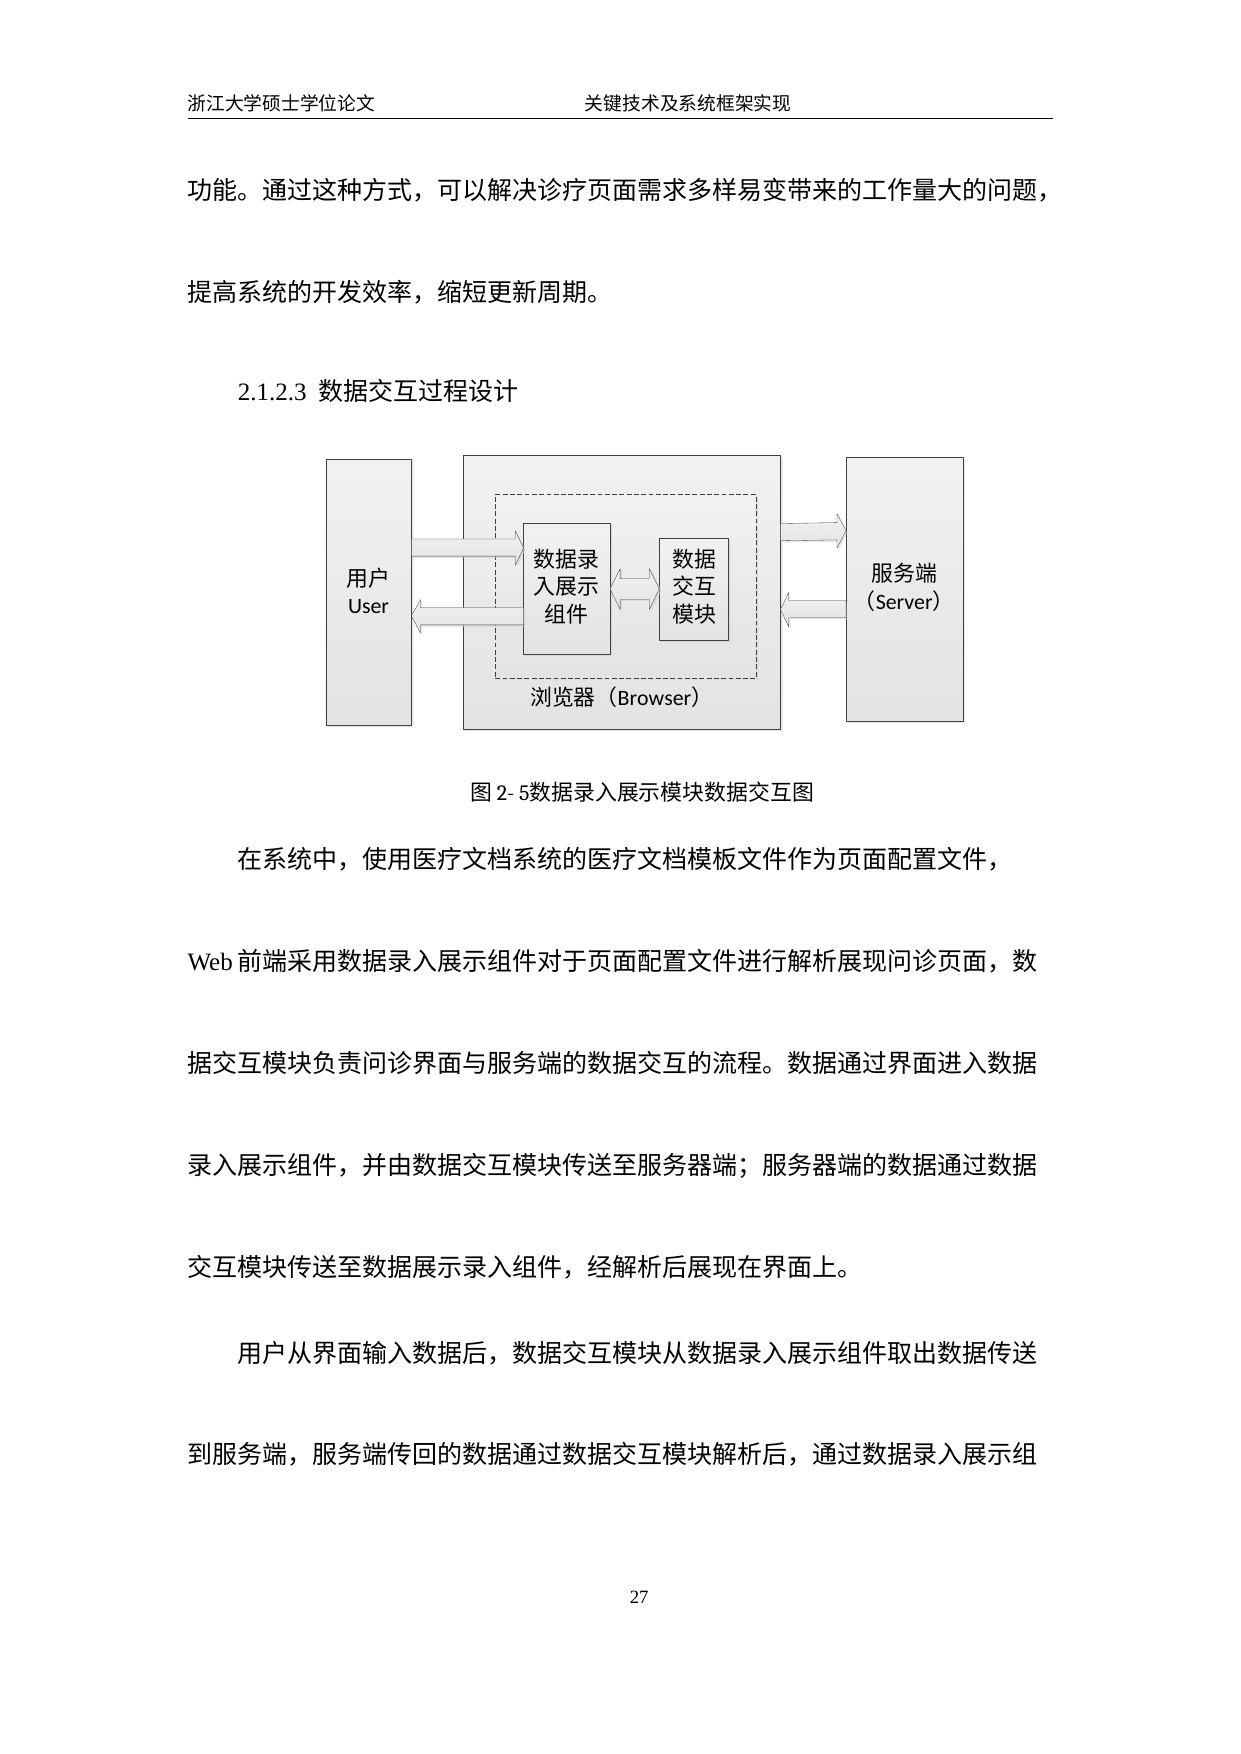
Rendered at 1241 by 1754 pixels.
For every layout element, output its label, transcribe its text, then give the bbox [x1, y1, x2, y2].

text 图2- 5数据录入展示模块数据交互图 [187, 774, 1053, 808]
text 在系统中，使用医疗文档系统的医疗文档模板文件作为页面配置文件，Web前端采用数据录入展示组件对于页面配置文件进行解析展现问诊页面，数据交互模块负责问诊界面与服务端的数据交互的流程。数据通过界面进入数据录入展示组件，并由数据交互模块传送至服务器端；服务器端的数据通过数据交互模块传送至数据展示录入组件，经解析后展现在界面上。 [187, 824, 1053, 1299]
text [187, 155, 1053, 325]
subtitle 数据交互过程设计 [187, 355, 1053, 423]
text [187, 1317, 1053, 1487]
